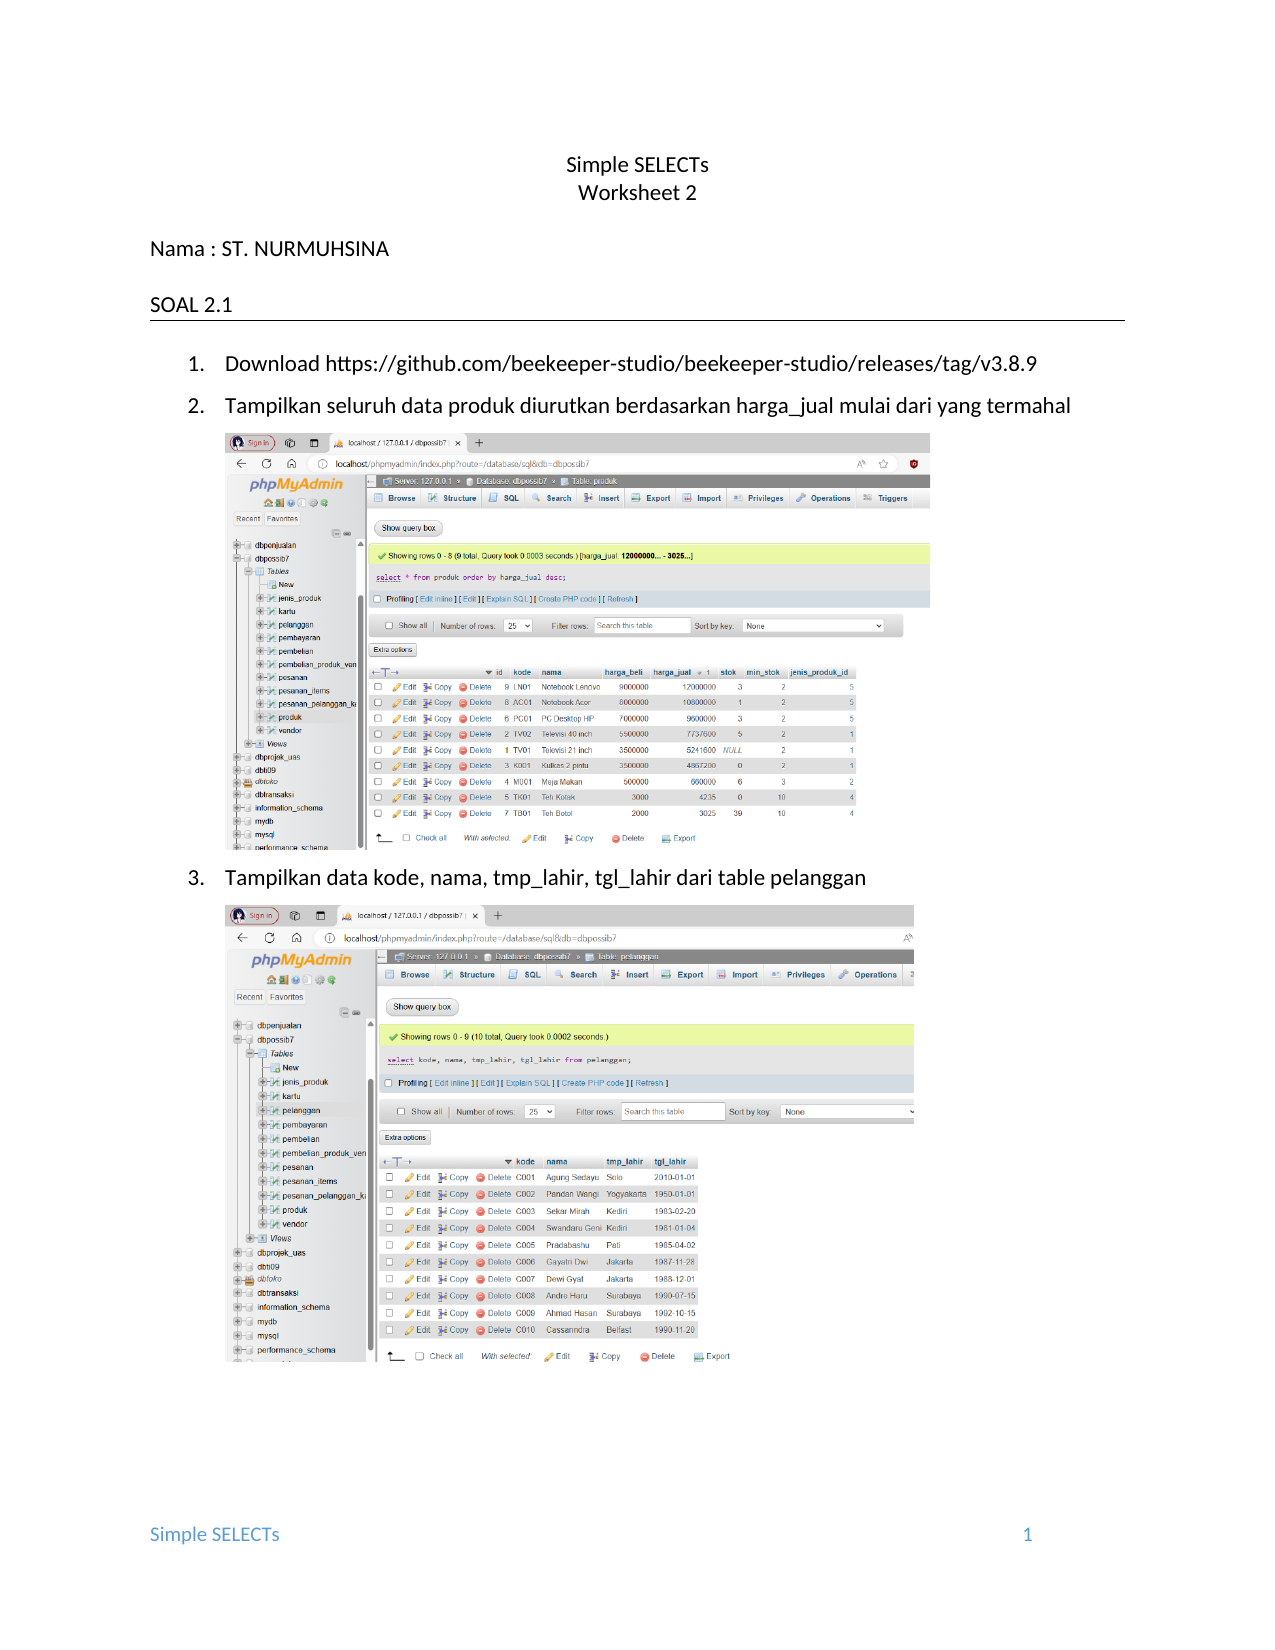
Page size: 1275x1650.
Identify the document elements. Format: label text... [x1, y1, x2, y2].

picture [225, 433, 930, 850]
text Nama : ST. NURMUHSINA [150, 234, 1125, 262]
picture [225, 905, 914, 1362]
text Worksheet 2 [150, 178, 1125, 206]
list Tampilkan seluruh data produk diurutkan berdasarkan harga_jual mulai dari yang termahal [187, 391, 1125, 419]
list Tampilkan data kode, nama, tmp_lahir, tgl_lahir dari table pelanggan [187, 863, 1125, 891]
text Simple SELECTs [150, 150, 1125, 178]
list Download https://github.com/beekeeper-studio/beekeeper-studio/releases/tag/v3.8.9 [187, 349, 1125, 377]
text SOAL 2.1 [150, 290, 1125, 320]
